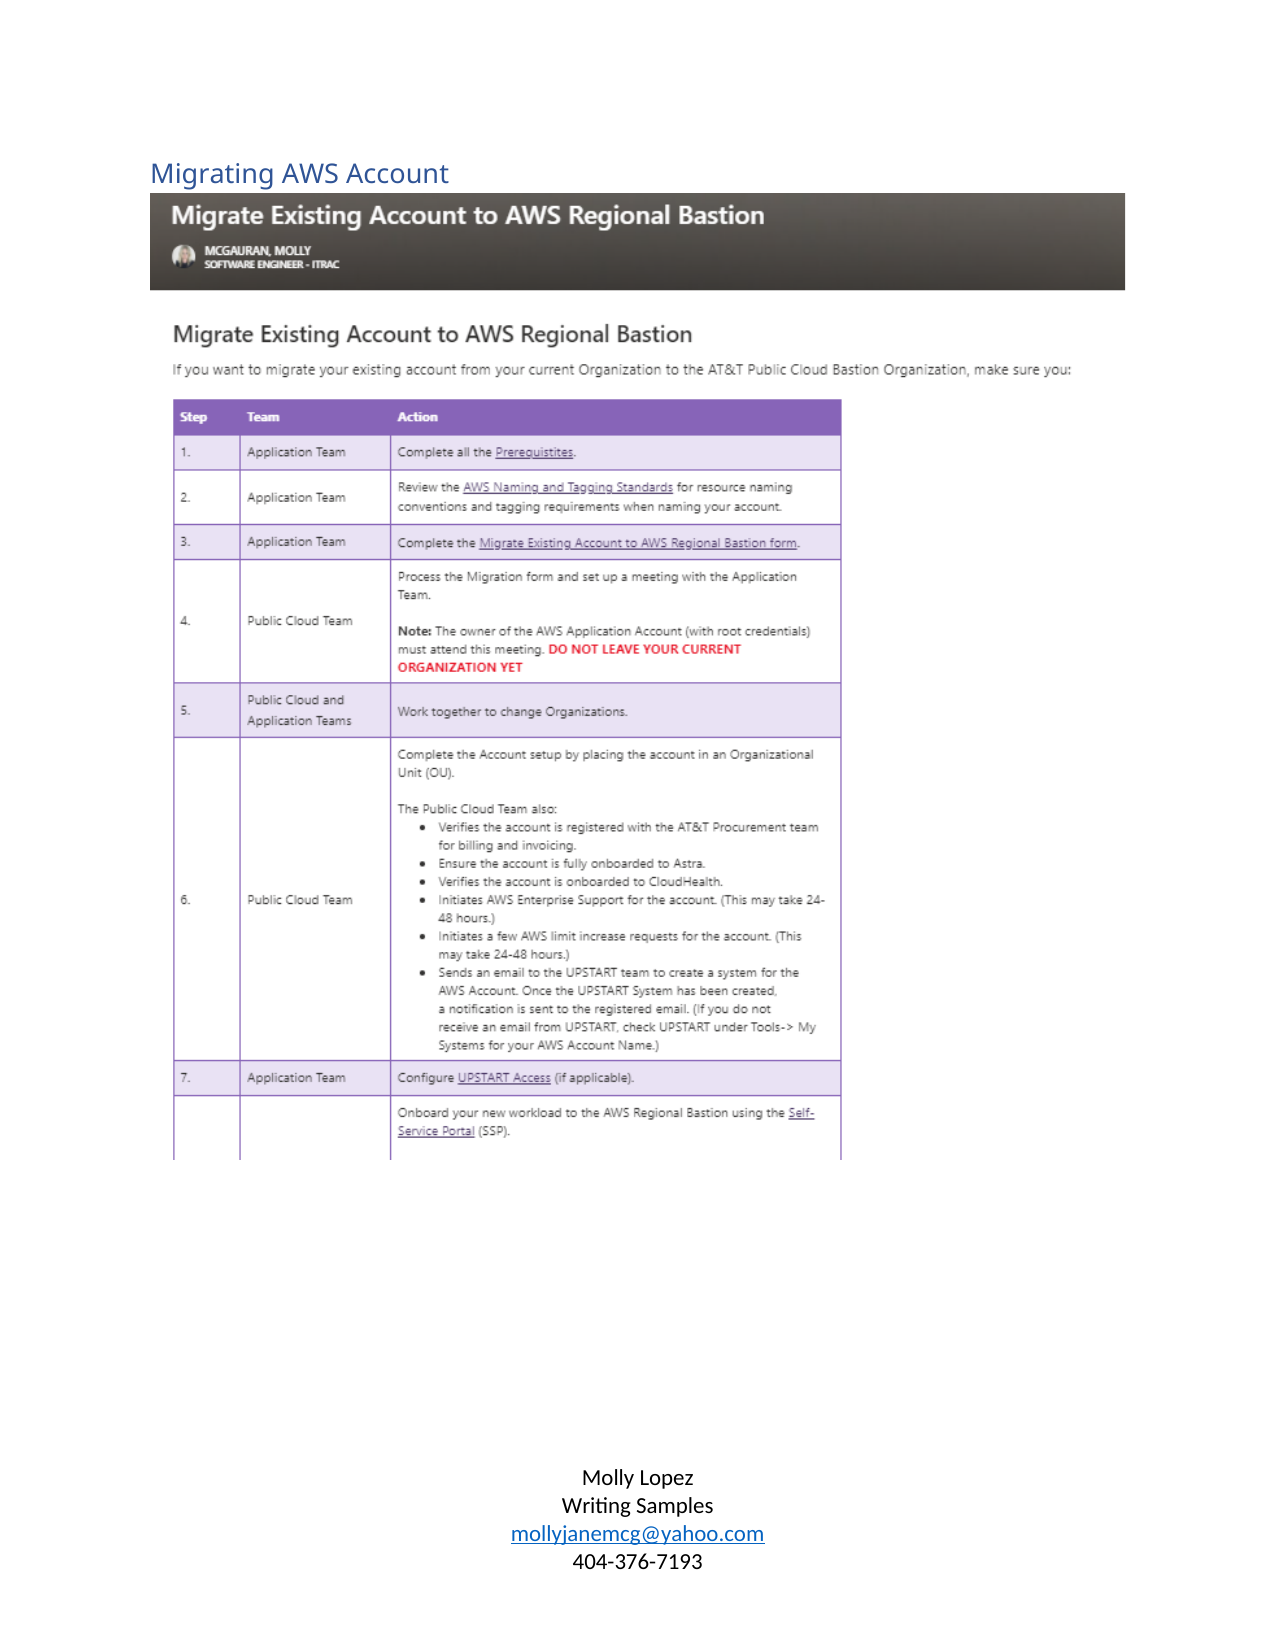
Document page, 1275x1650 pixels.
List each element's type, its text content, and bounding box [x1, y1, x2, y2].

subtitle Migrating AWS Account [150, 154, 1125, 191]
picture [150, 193, 1125, 1160]
